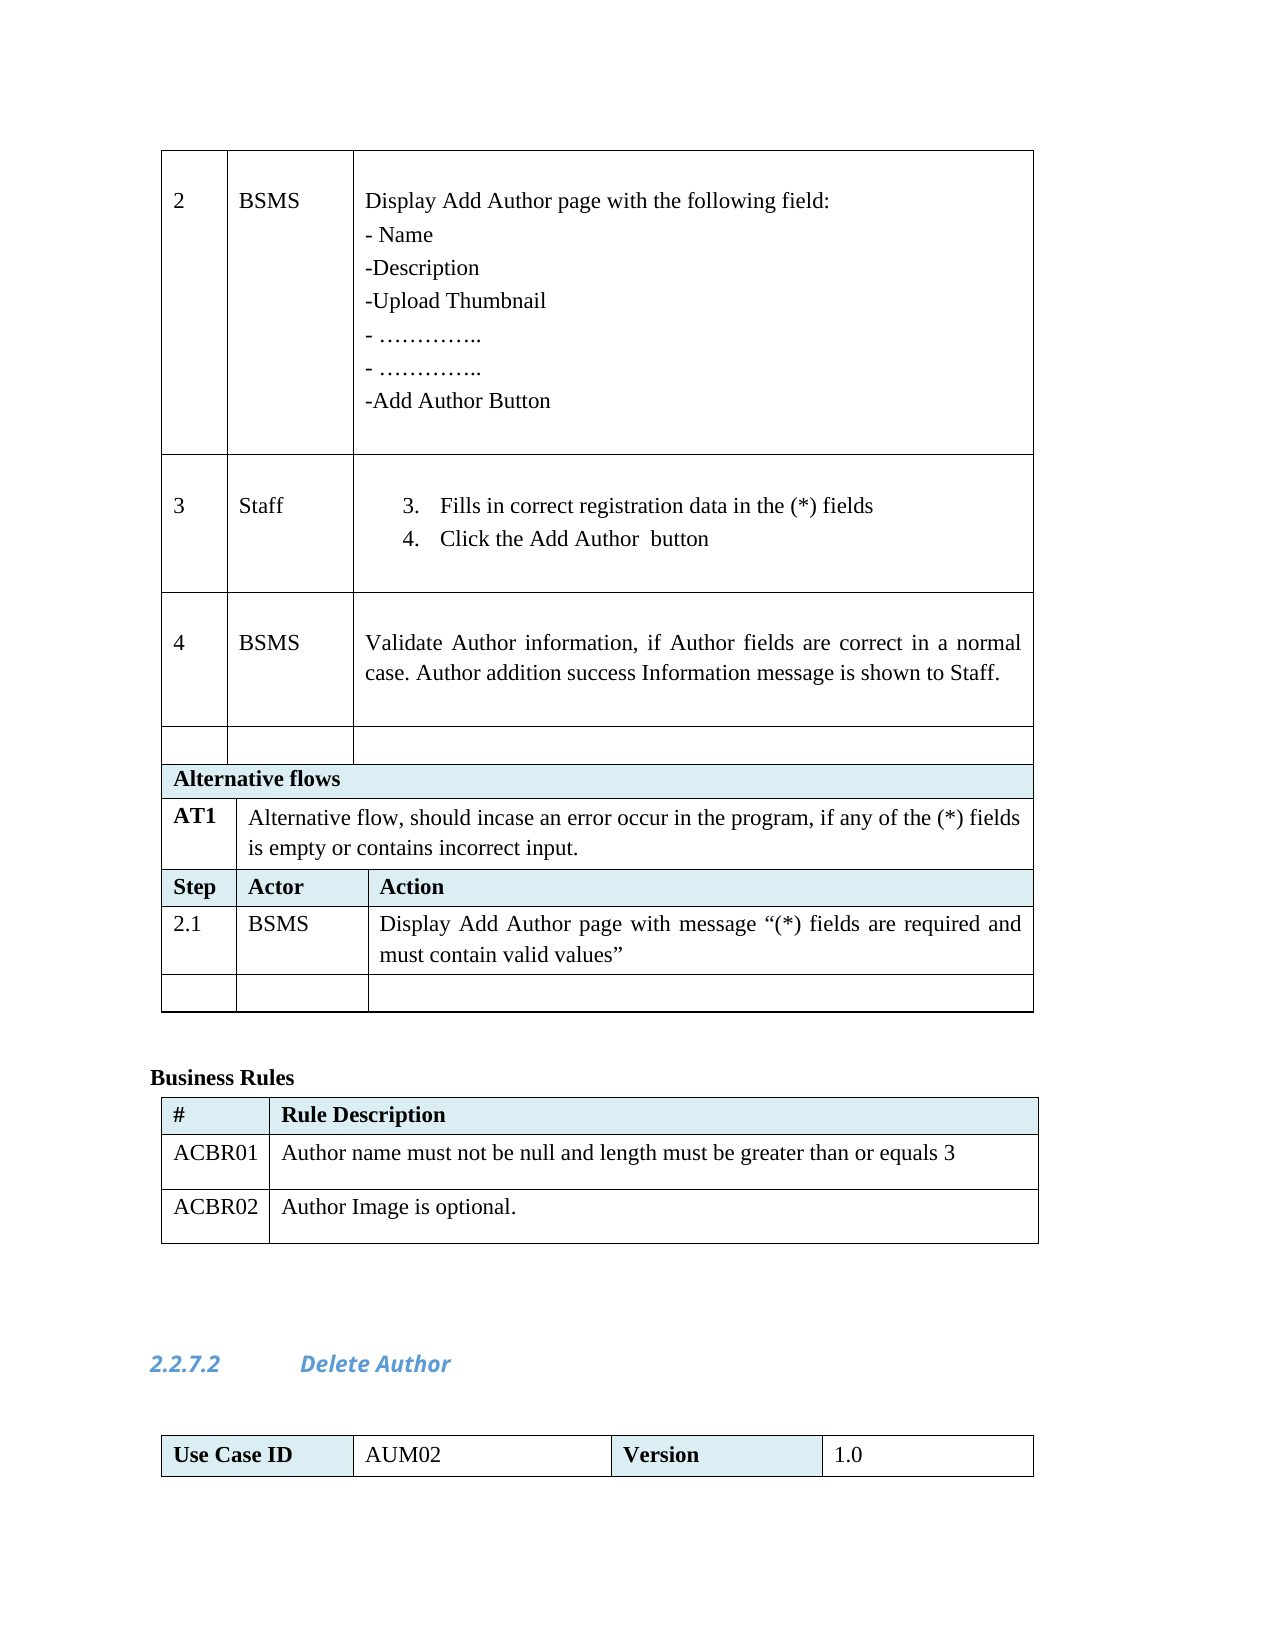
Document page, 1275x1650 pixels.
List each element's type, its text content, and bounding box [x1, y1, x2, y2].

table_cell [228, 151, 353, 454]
text Business Rules [150, 1063, 1125, 1090]
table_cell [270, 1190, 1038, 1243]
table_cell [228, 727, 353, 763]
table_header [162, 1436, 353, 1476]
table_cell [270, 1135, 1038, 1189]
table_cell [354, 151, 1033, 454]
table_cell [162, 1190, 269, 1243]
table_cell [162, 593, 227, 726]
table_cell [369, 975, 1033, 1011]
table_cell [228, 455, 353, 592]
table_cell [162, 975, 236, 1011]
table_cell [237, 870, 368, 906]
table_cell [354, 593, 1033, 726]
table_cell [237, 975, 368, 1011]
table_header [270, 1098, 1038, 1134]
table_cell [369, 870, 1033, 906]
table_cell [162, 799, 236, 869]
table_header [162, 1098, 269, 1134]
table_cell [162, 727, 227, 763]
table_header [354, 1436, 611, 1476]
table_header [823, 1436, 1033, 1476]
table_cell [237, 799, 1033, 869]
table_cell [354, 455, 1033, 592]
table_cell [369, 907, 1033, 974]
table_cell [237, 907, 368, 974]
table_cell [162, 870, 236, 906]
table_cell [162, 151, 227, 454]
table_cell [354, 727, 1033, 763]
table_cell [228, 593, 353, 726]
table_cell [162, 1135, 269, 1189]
subtitle Delete Author [150, 1348, 1125, 1380]
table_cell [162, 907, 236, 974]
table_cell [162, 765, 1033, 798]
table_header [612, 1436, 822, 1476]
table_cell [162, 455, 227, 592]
